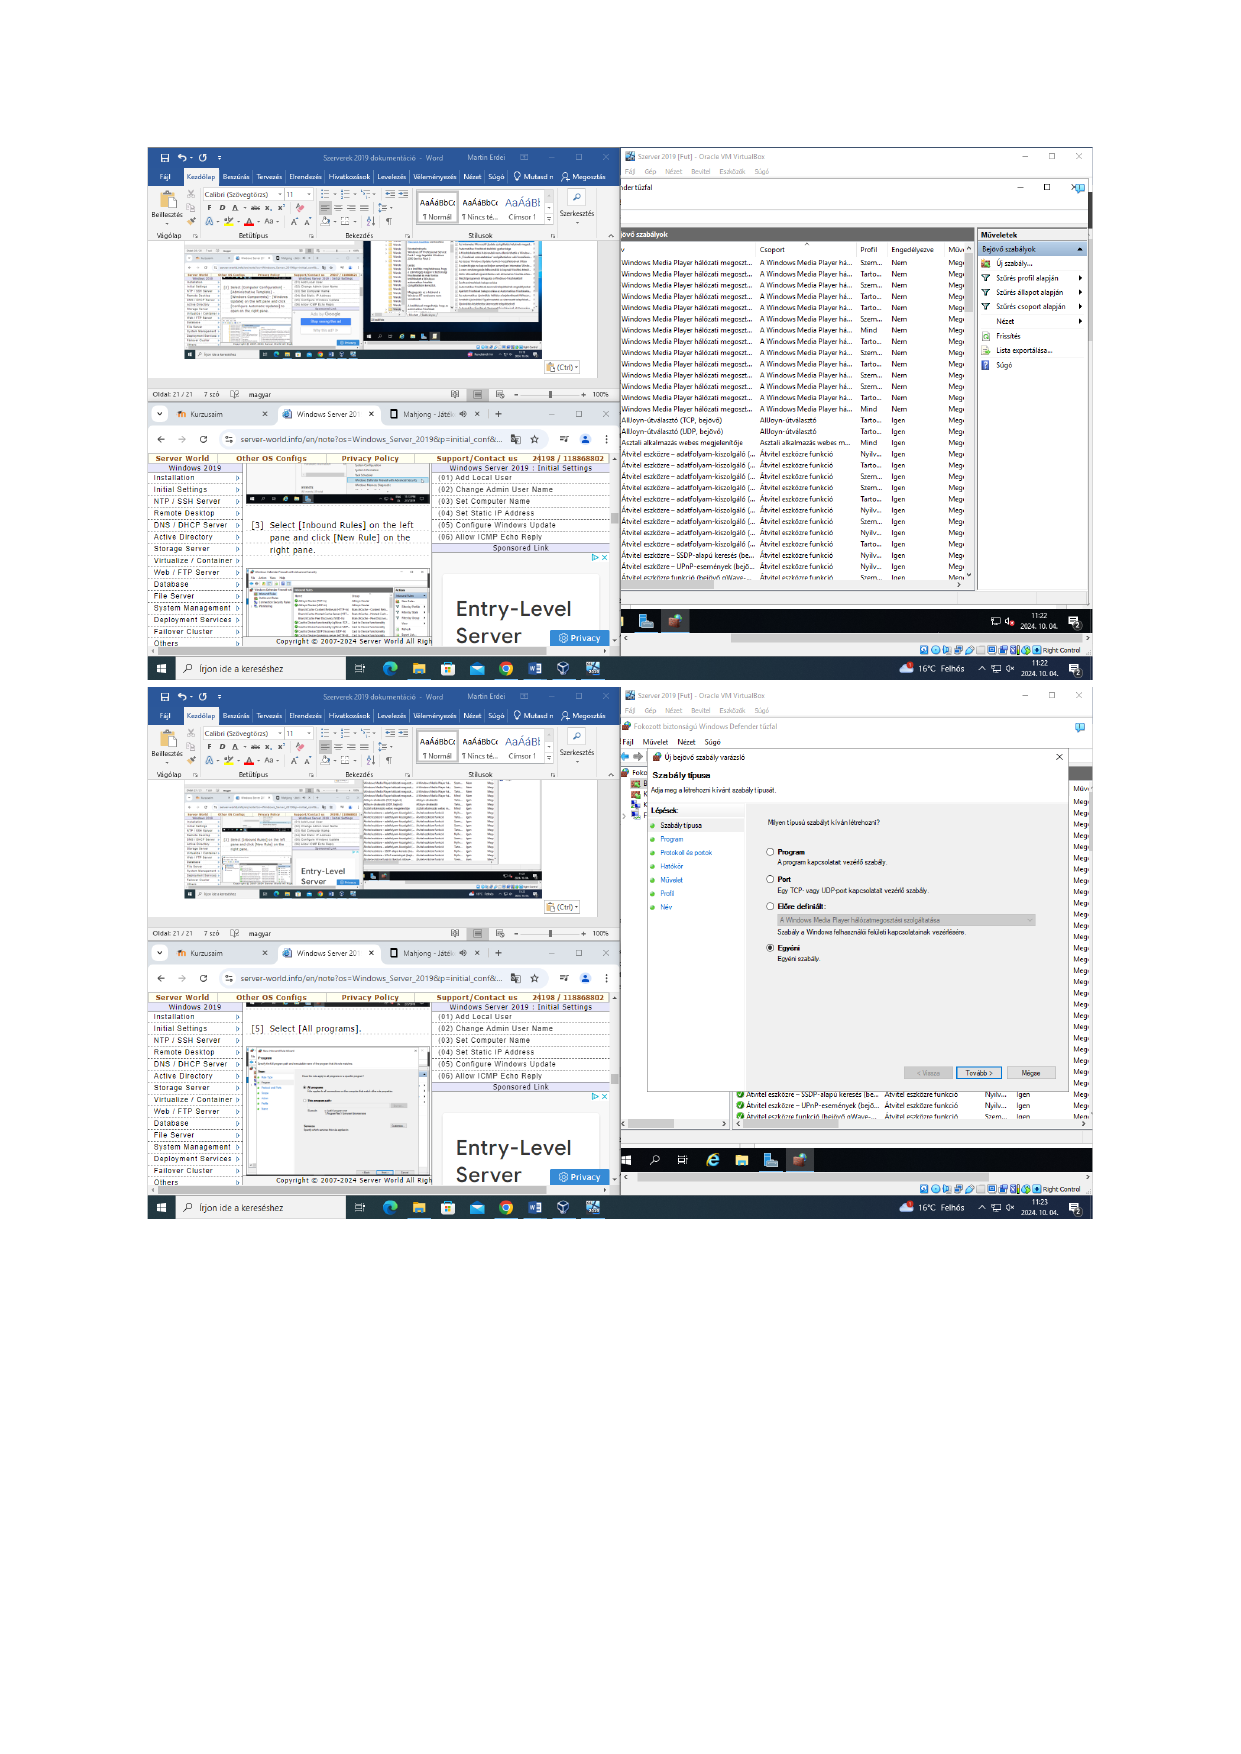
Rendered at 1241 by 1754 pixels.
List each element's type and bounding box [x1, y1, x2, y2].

picture [147, 147, 1093, 680]
picture [147, 687, 1093, 1219]
